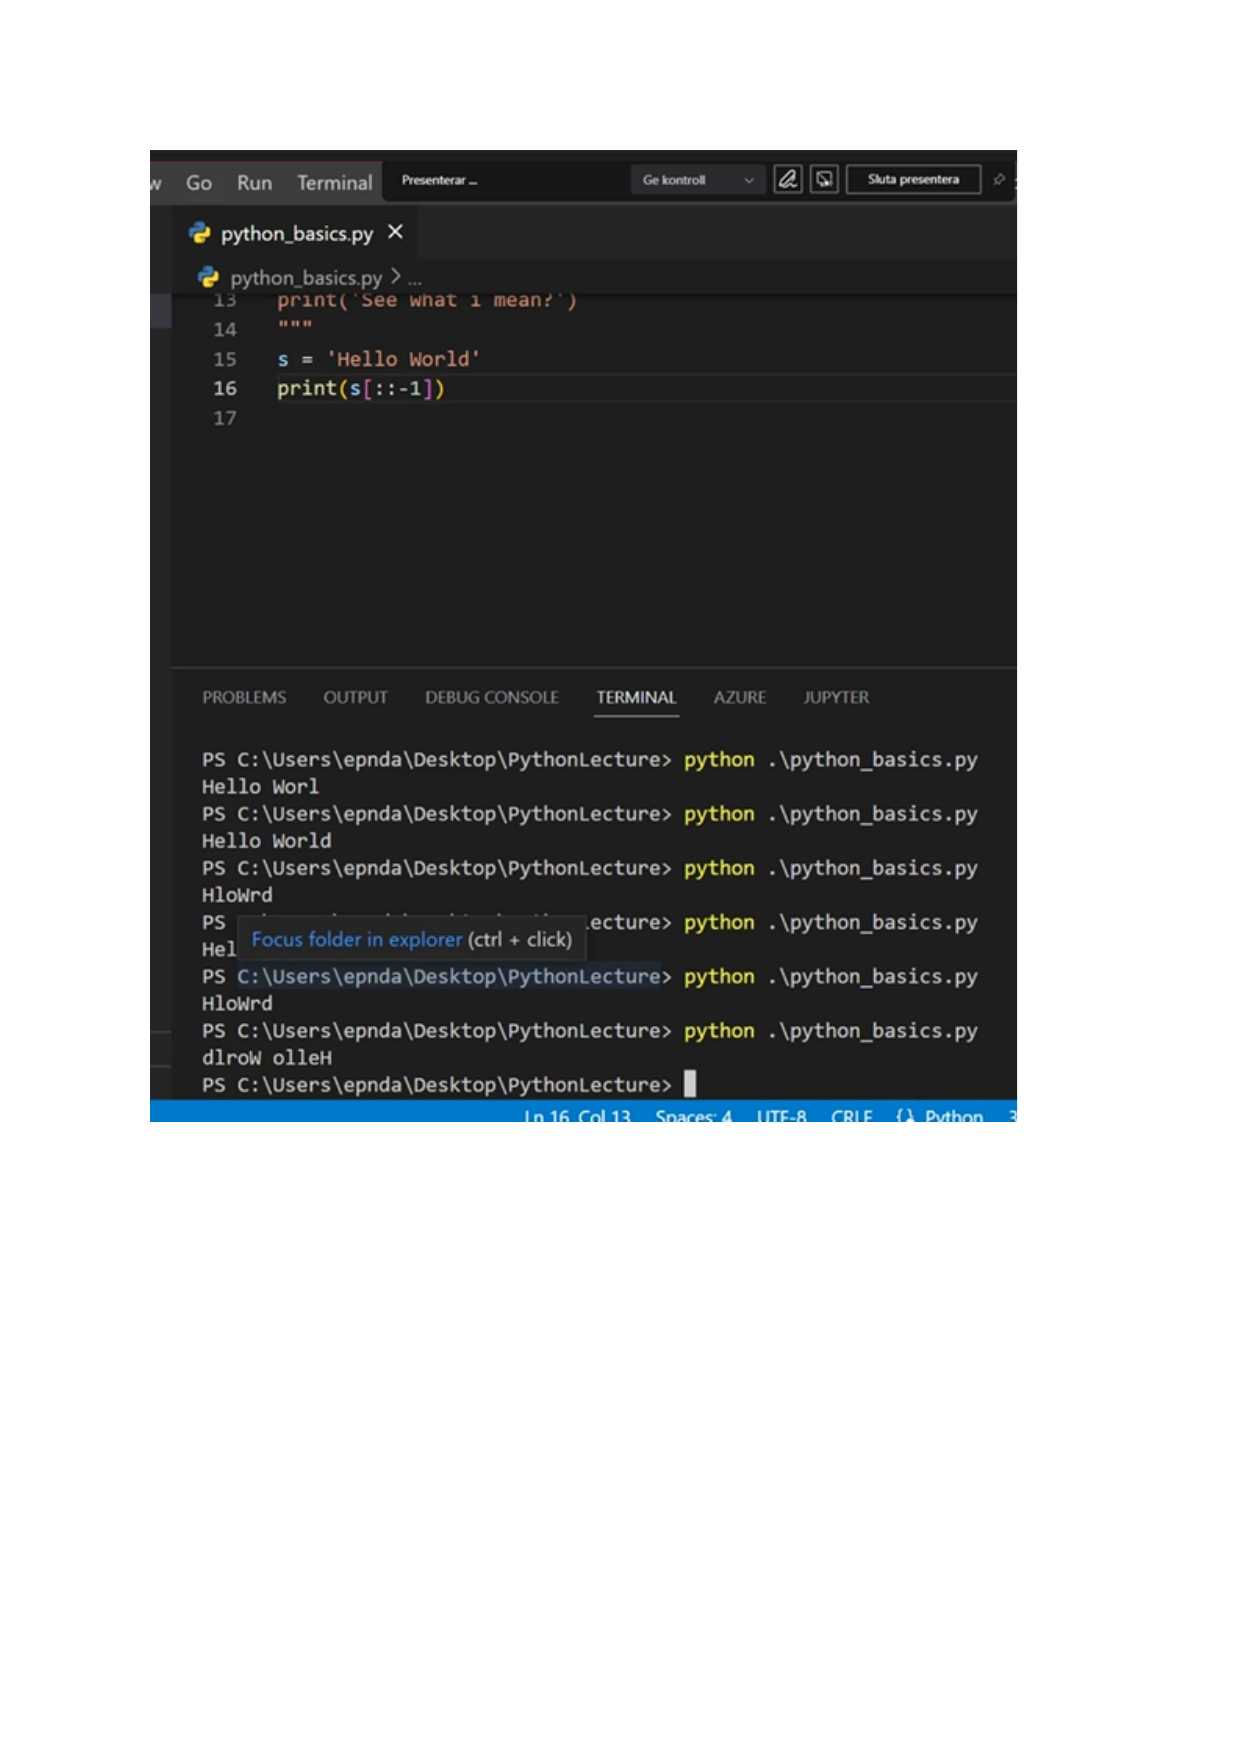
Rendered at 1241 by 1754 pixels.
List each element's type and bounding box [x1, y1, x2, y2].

picture [150, 150, 1018, 1122]
